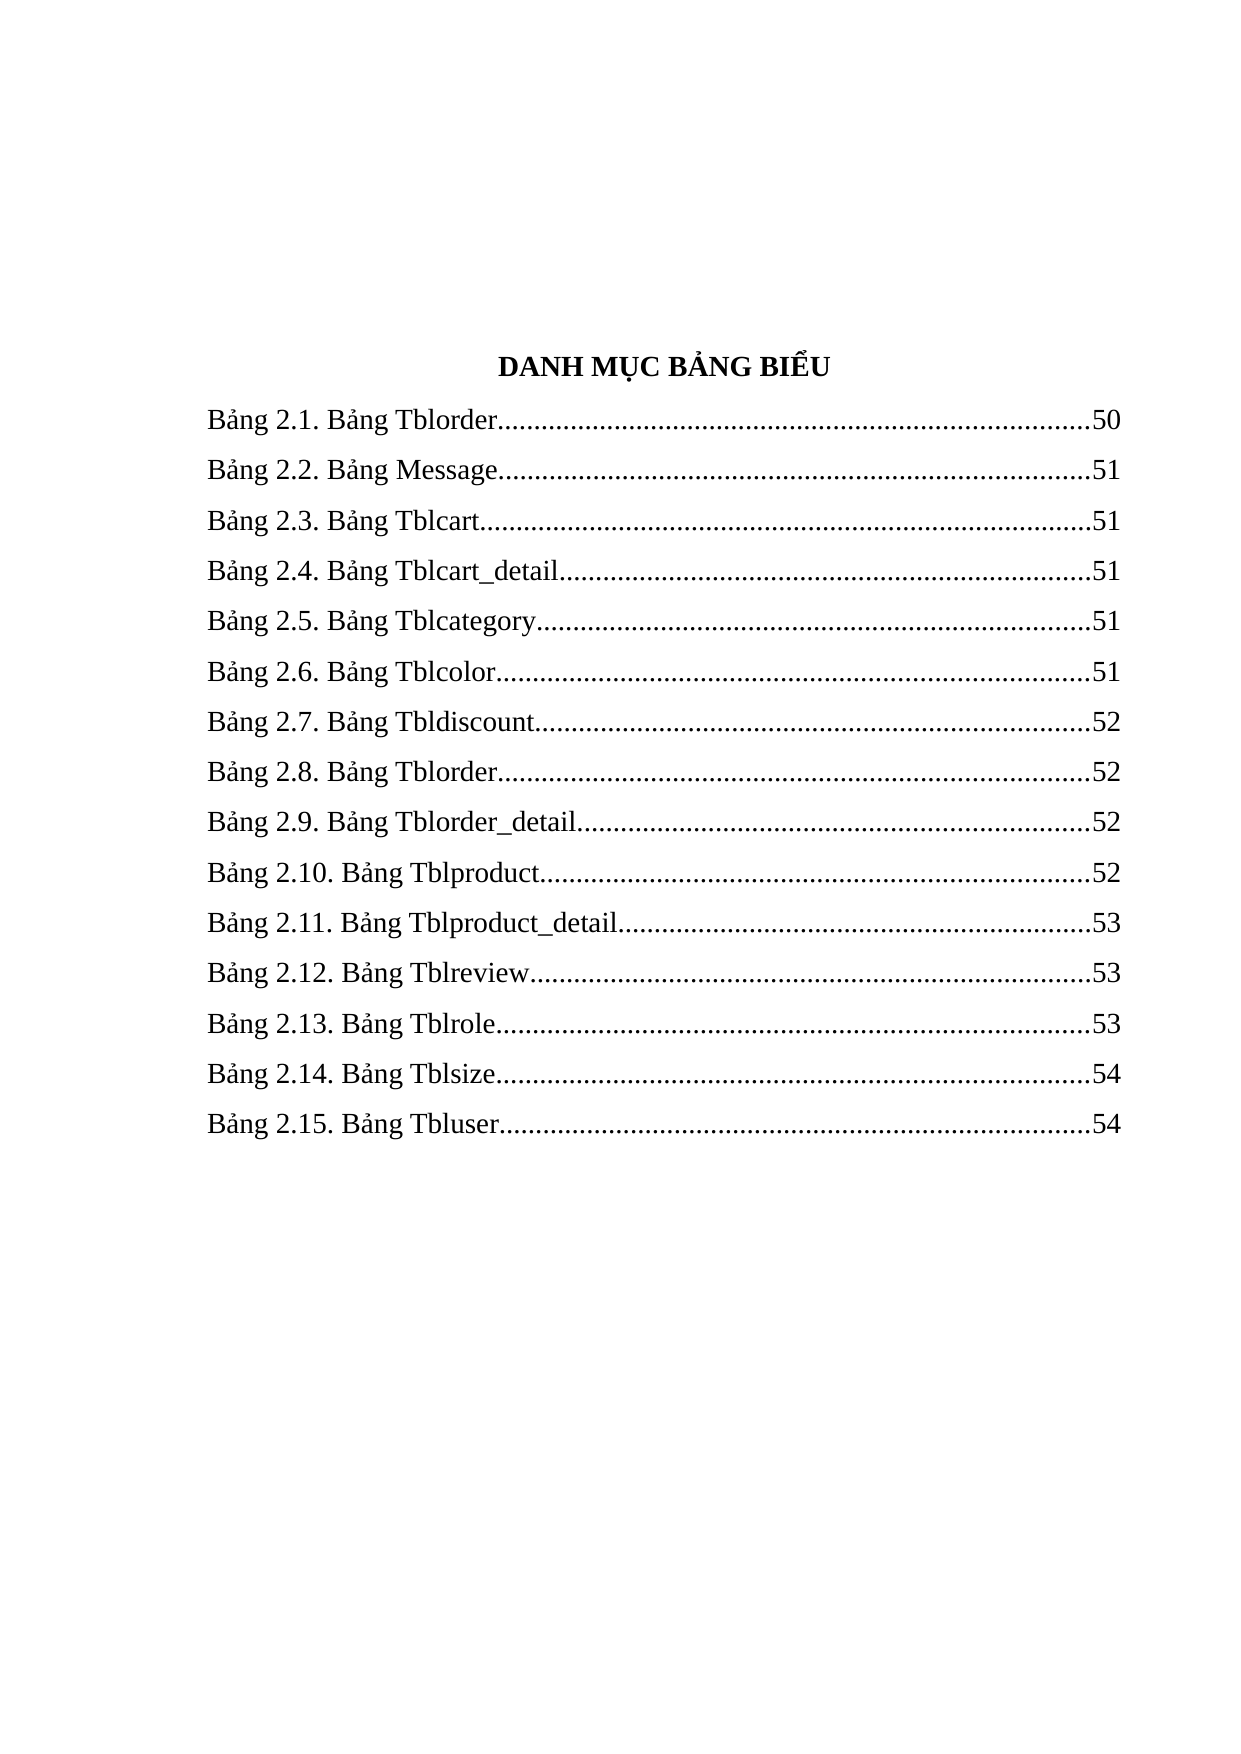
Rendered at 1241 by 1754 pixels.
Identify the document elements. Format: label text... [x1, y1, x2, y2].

text Bảng 2.6. Bảng Tblcolor 51 [207, 654, 1122, 687]
text Bảng 2.1. Bảng Tblorder 50 [207, 402, 1122, 436]
text Bảng 2.12. Bảng Tblreview 53 [207, 956, 1122, 989]
text Bảng 2.7. Bảng Tbldiscount 52 [207, 704, 1122, 737]
text DANH MỤC BẢNG BIỂU [207, 349, 1122, 383]
text Bảng 2.13. Bảng Tblrole 53 [207, 1006, 1122, 1039]
text Bảng 2.4. Bảng Tblcart_detail 51 [207, 553, 1122, 587]
text Bảng 2.2. Bảng Message 51 [207, 452, 1122, 486]
text Bảng 2.11. Bảng Tblproduct_detail 53 [207, 905, 1122, 939]
text Bảng 2.5. Bảng Tblcategory 51 [207, 603, 1122, 637]
text Bảng 2.15. Bảng Tbluser 54 [207, 1106, 1122, 1140]
text Bảng 2.14. Bảng Tblsize 54 [207, 1056, 1122, 1090]
text Bảng 2.3. Bảng Tblcart 51 [207, 503, 1122, 536]
text Bảng 2.9. Bảng Tblorder_detail 52 [207, 804, 1122, 838]
text Bảng 2.10. Bảng Tblproduct 52 [207, 855, 1122, 888]
text Bảng 2.8. Bảng Tblorder 52 [207, 754, 1122, 788]
